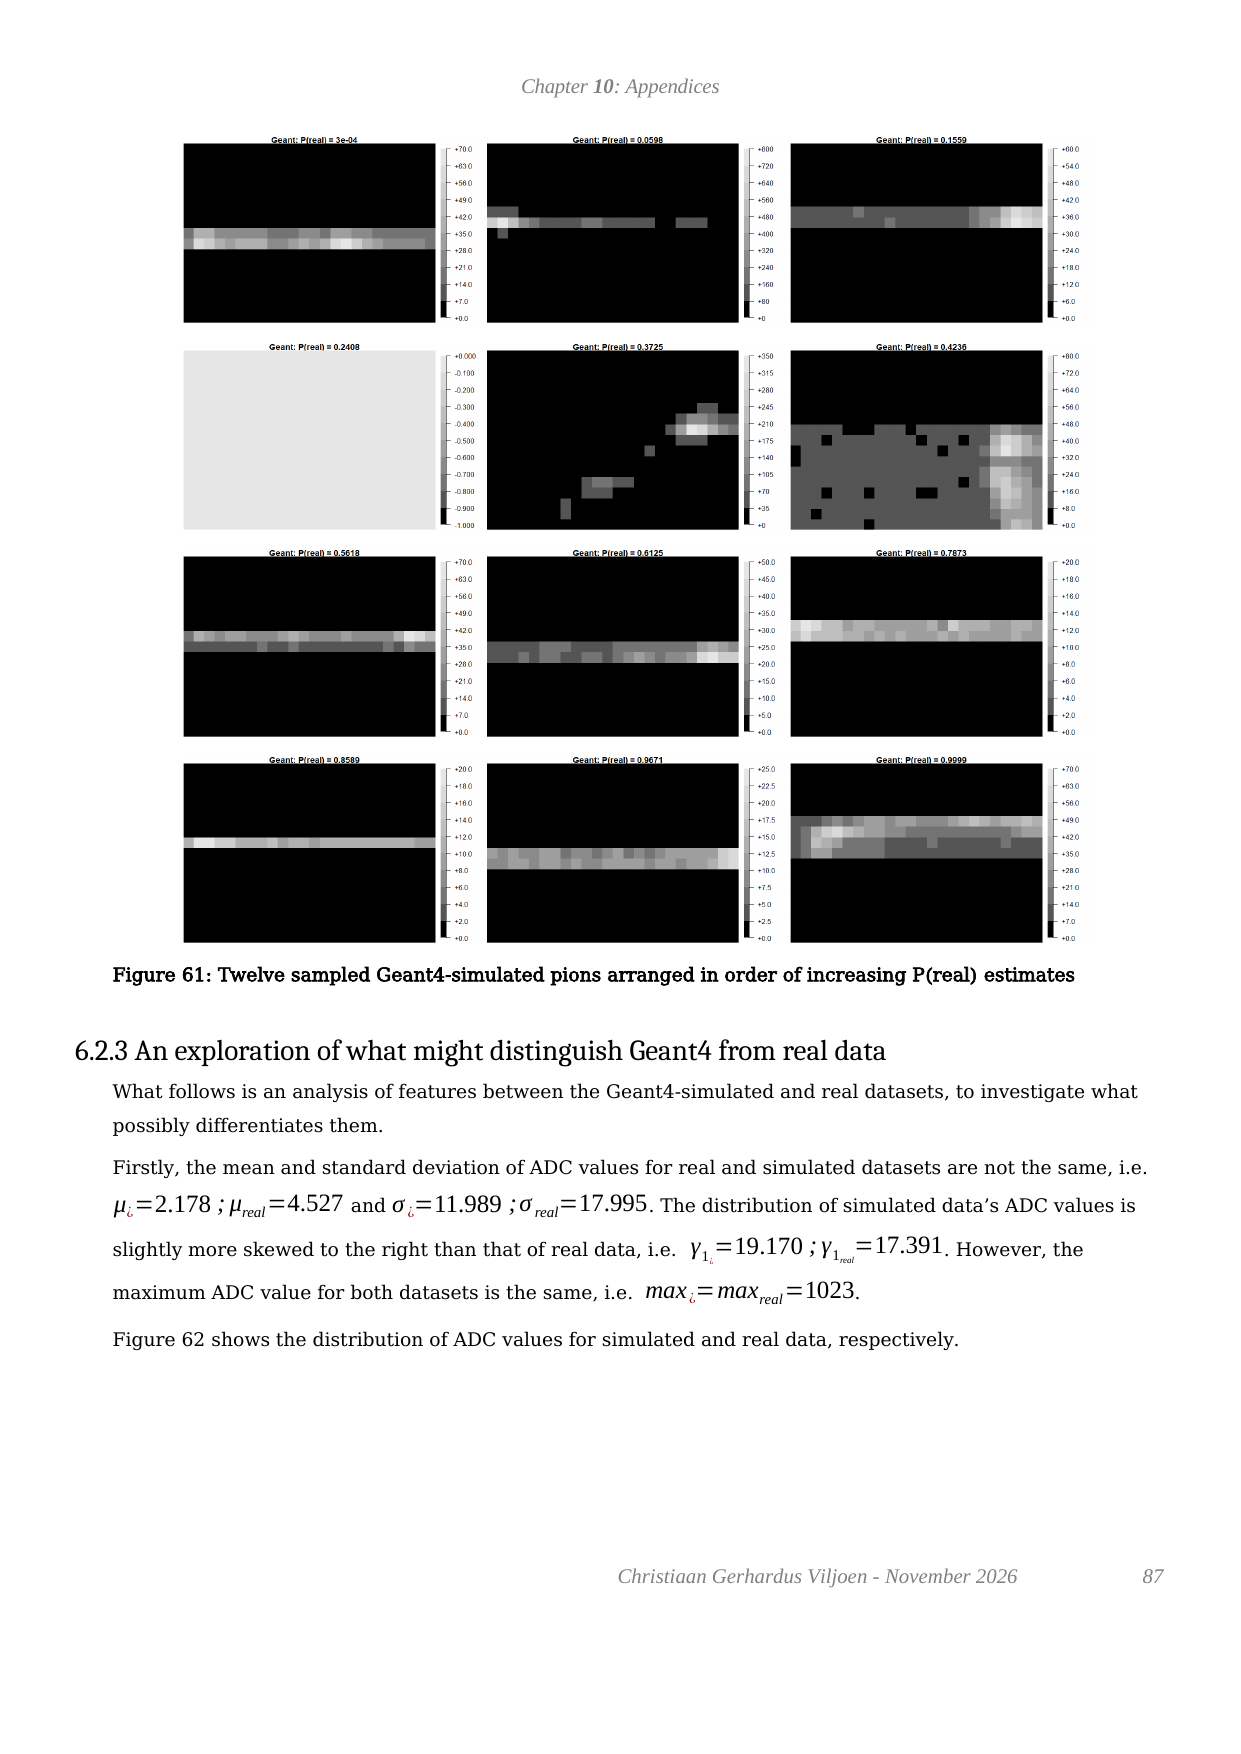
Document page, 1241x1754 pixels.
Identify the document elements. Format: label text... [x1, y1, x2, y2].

text Figure 61: Twelve sampled Geant4-simulated pions arranged in order of increasing P(real) estimates [112, 962, 1165, 985]
picture [183, 755, 1095, 943]
subtitle An exploration of what might distinguish Geant4 from real data [75, 1034, 1165, 1067]
text What follows is an analysis of features between the Geant4-simulated and real datasets, to investigate what possibly differentiates them. [112, 1080, 1165, 1136]
text Firstly, the mean and standard deviation of ADC values for real and simulated datasets are not the same, i.e. and . The distribution of simulated data’s ADC values is slightly more skewed to the right than that of real data, i.e. . However, the maximum ADC value for both datasets is the same, i.e. . [112, 1156, 1165, 1308]
picture [183, 135, 1095, 323]
text Figure 62 shows the distribution of ADC values for simulated and real data, respectively. [112, 1328, 1165, 1350]
picture [183, 342, 1095, 530]
picture [183, 548, 1095, 737]
